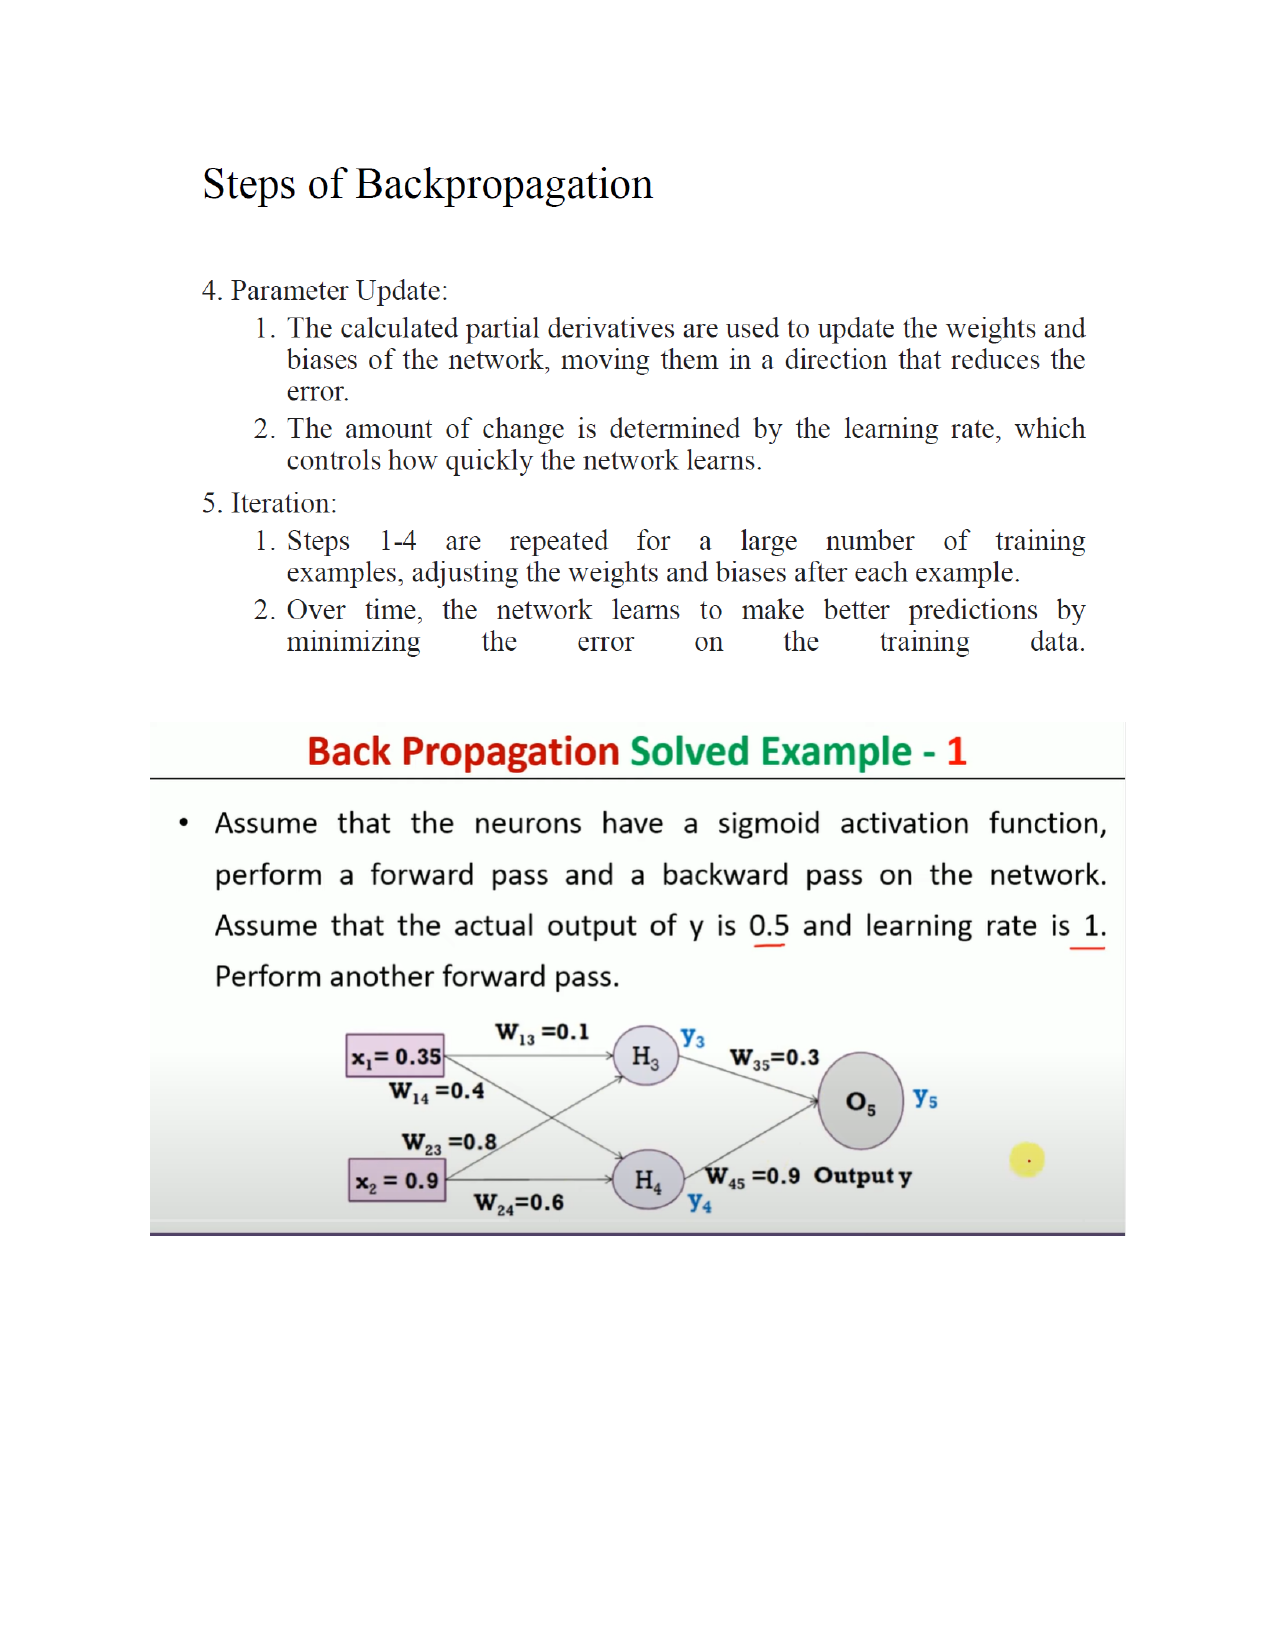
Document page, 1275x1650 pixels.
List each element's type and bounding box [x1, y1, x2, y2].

picture [150, 150, 1125, 704]
picture [150, 722, 1125, 1236]
